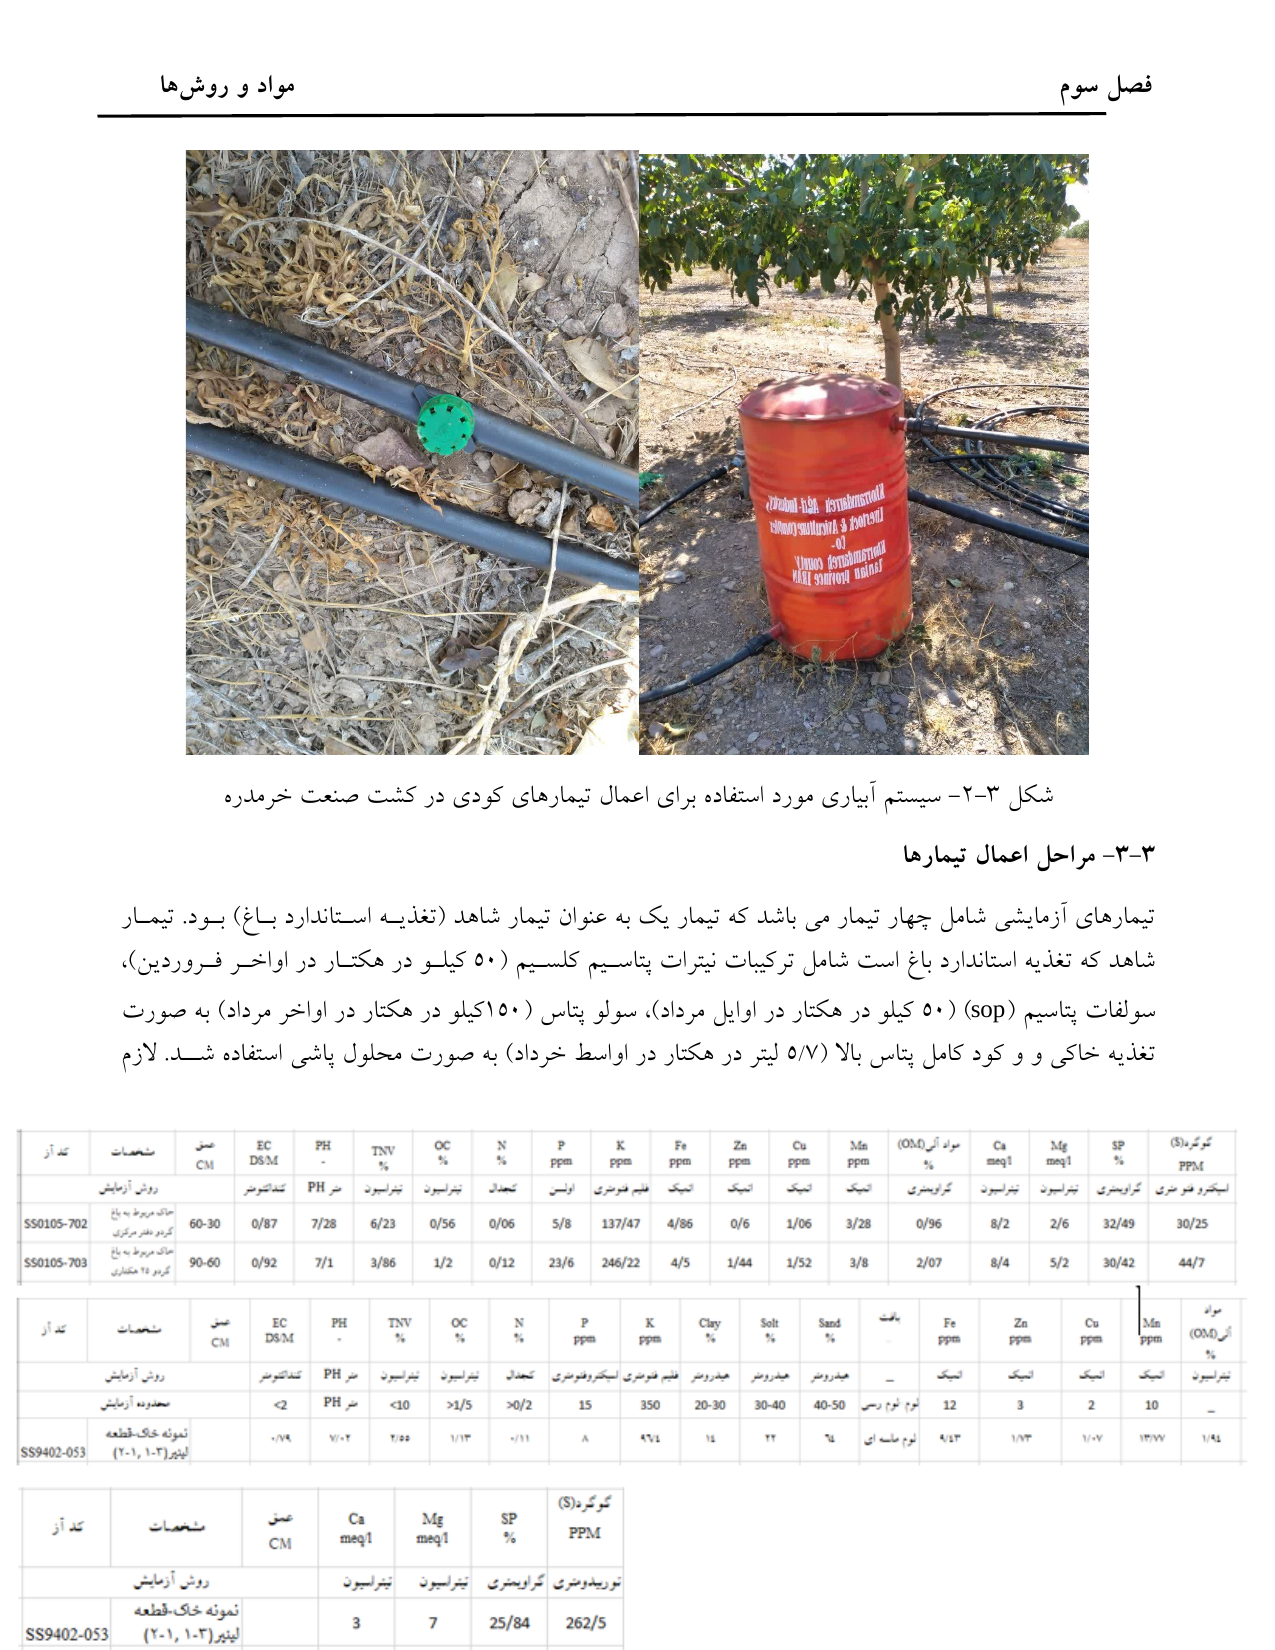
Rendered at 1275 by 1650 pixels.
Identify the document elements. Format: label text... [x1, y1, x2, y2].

text شکل 3-2- سیستم آبیاری مورد استفاده برای اعمال تیمارهای کودی در کشت صنعت خرمدره [120, 785, 1155, 814]
text تیمارهای آزمایشی شامل چهار تیمار می باشد که تیمار یک به عنوان تیمار شاهد (تغذیه استاندارد باغ) بود. تیمار شاهد که تغذیه استاندارد باغ است شامل ترکیبات نیترات پتاسیم کلسیم (50 کیلو در هکتار در اواخر فروردین)، سولفات پتاسیم (sop) (50 کیلو در هکتار در اوایل مرداد)، سولو پتاس (150کیلو در هکتار در اواخر مرداد) به صورت تغذیه خاکی و و کود کامل پتاس بالا (5/7 لیتر در هکتار در اواسط خرداد) به صورت محلول پاشی استفاده شد. لازم به توضیح است که برنامه تغذیه باغ با سایر منابع کوی شامل کودهای ازته و سایر عناصر ماکرو و میکرو طبق برنامه تغذیه باغ برای همه تیمارها اعمال شد. [120, 906, 1155, 1072]
text 3-3- مراحل اعمال تیمارها [120, 846, 1155, 875]
picture [185, 150, 1089, 755]
picture [14, 1117, 1255, 1650]
